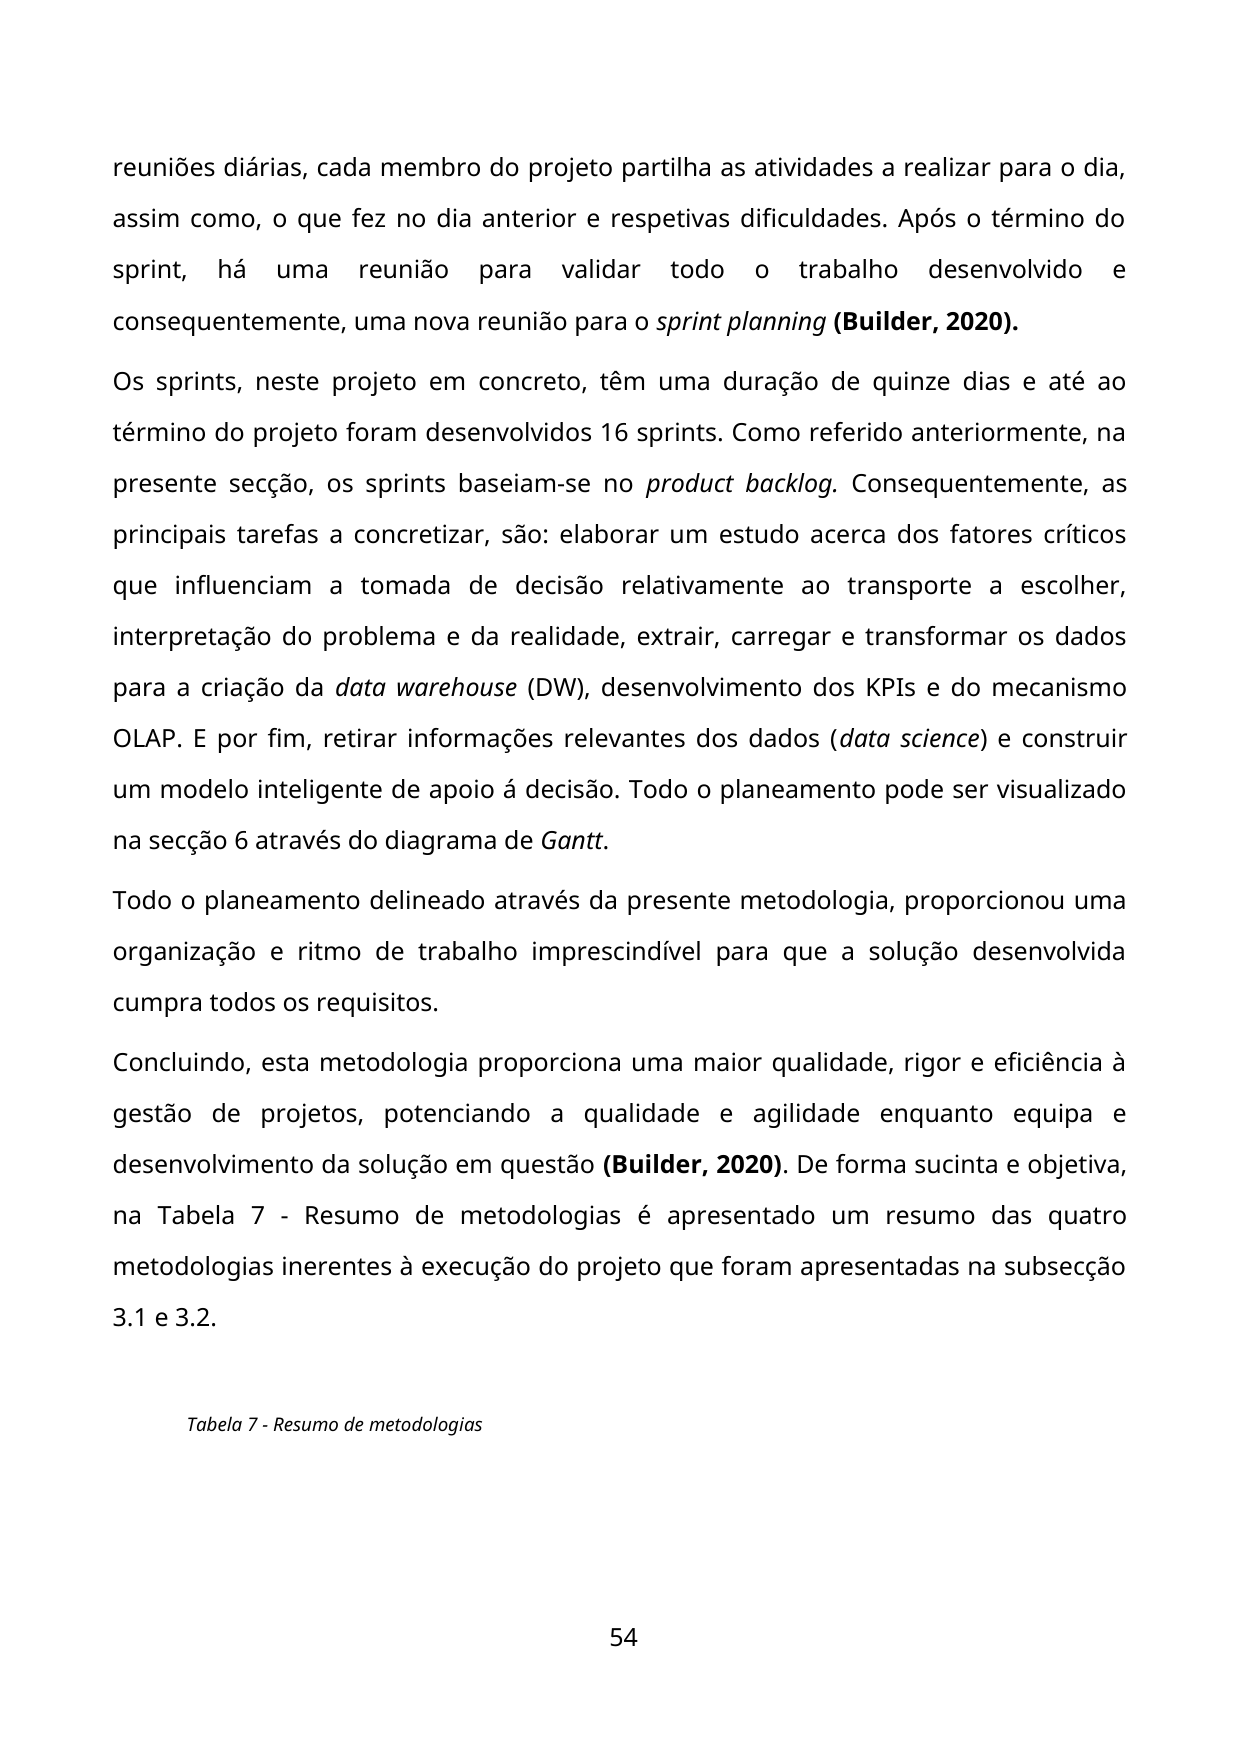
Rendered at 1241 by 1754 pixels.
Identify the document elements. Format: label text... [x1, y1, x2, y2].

text Tabela 7 - Resumo de metodologias [112, 1411, 1128, 1436]
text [112, 150, 1128, 337]
text Concluindo, esta metodologia proporciona uma maior qualidade, rigor e eficiência à gestão de projetos, potenciando a qualidade e agilidade enquanto equipa e desenvolvimento da solução em questão (Builder, 2020). De forma sucinta e objetiva, na Tabela 7 - Resumo de metodologias é apresentado um resumo das quatro metodologias inerentes à execução do projeto que foram apresentadas na subsecção 3.1 e 3.2. [112, 1044, 1128, 1334]
text Todo o planeamento delineado através da presente metodologia, proporcionou uma organização e ritmo de trabalho imprescindível para que a solução desenvolvida cumpra todos os requisitos. [112, 882, 1128, 1019]
text Os sprints, neste projeto em concreto, têm uma duração de quinze dias e até ao término do projeto foram desenvolvidos 16 sprints. Como referido anteriormente, na presente secção, os sprints baseiam-se no product backlog. Consequentemente, as principais tarefas a concretizar, são: elaborar um estudo acerca dos fatores críticos que influenciam a tomada de decisão relativamente ao transporte a escolher, interpretação do problema e da realidade, extrair, carregar e transformar os dados para a criação da data warehouse (DW), desenvolvimento dos KPIs e do mecanismo OLAP. E por fim, retirar informações relevantes dos dados (data science) e construir um modelo inteligente de apoio á decisão. Todo o planeamento pode ser visualizado na secção 6 através do diagrama de Gantt. [112, 363, 1128, 857]
